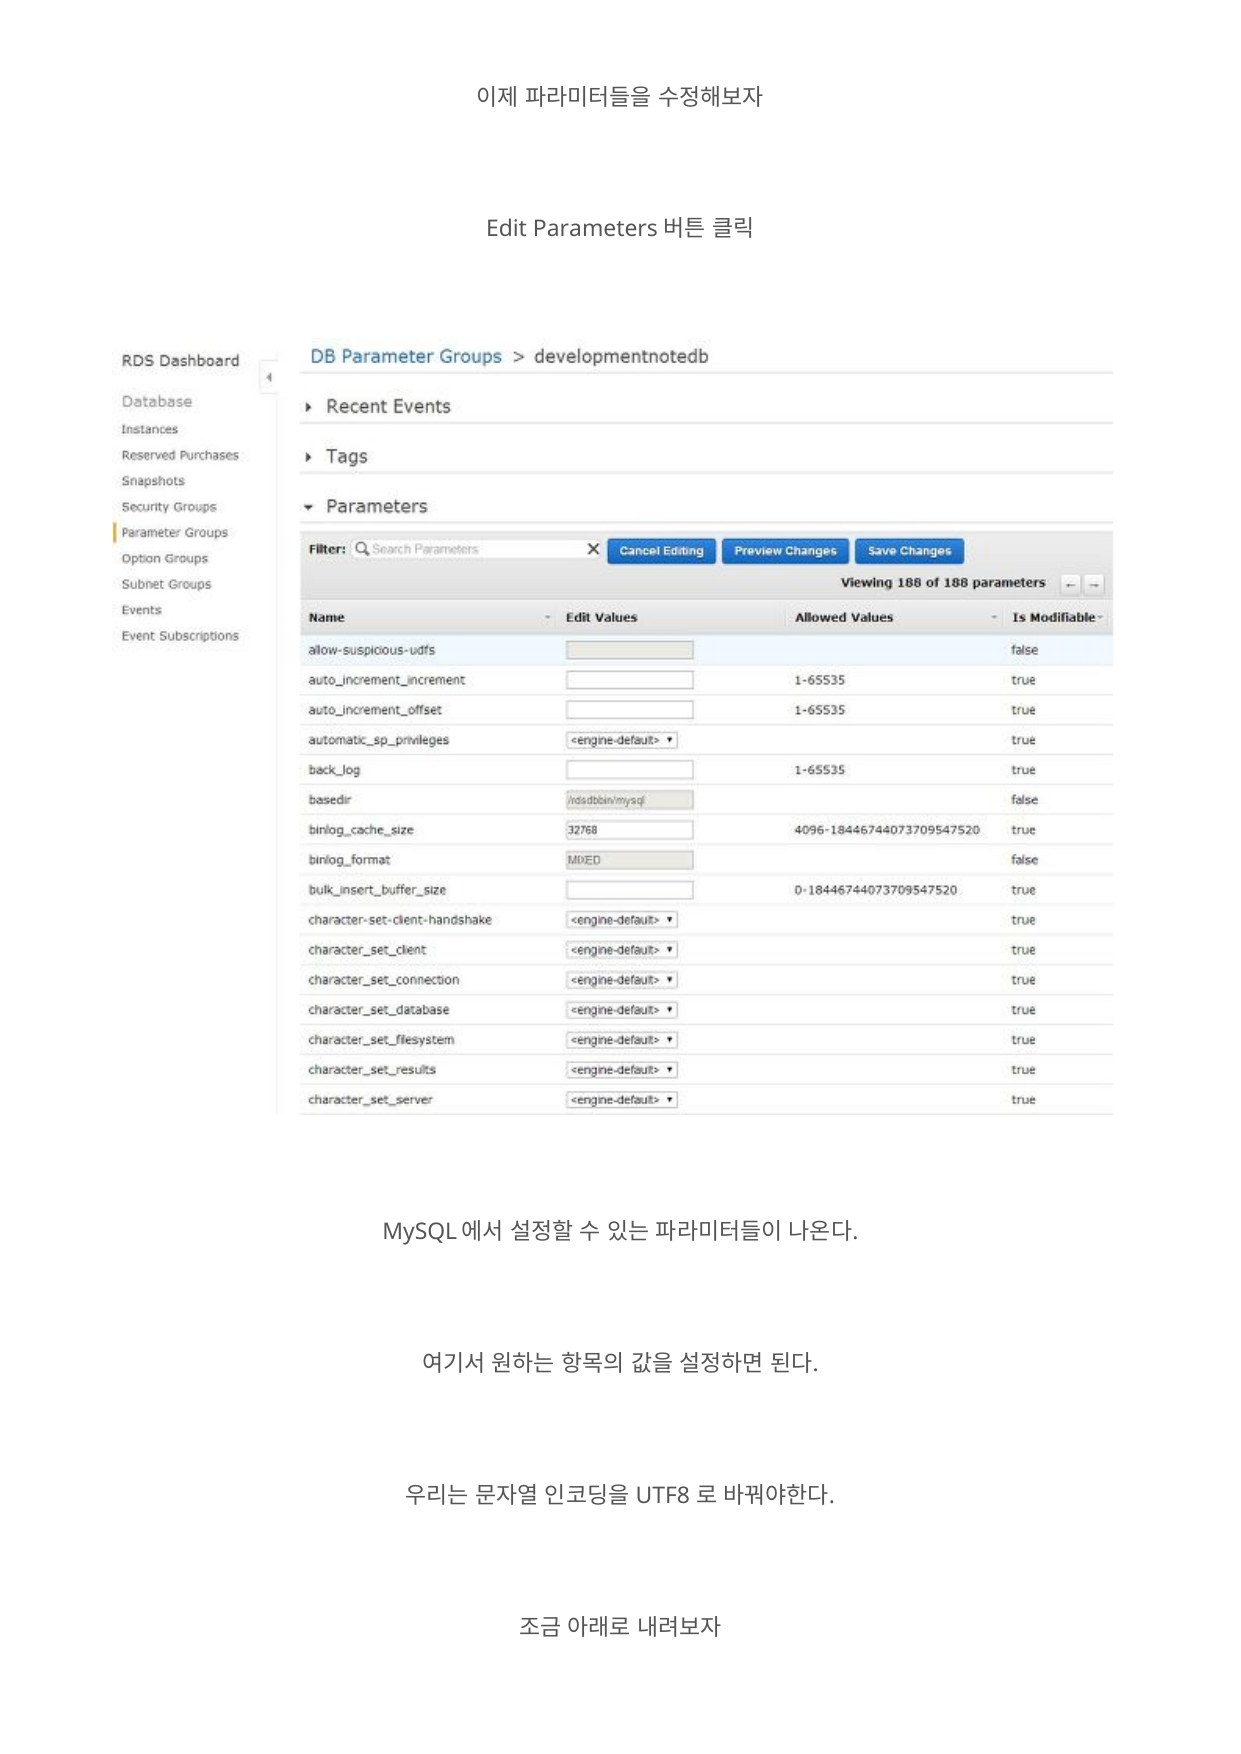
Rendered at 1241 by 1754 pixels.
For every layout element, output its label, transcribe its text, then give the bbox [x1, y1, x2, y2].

text 이제 파라미터들을 수정해보자 [75, 75, 1165, 112]
text MySQL에서 설정할 수 있는 파라미터들이 나온다. [75, 1209, 1165, 1246]
text Edit Parameters 버튼 클릭 [75, 207, 1165, 244]
text 우리는 문자열 인코딩을 UTF8 로 바꿔야한다. [75, 1473, 1165, 1510]
text 여기서 원하는 항목의 값을 설정하면 된다. [75, 1341, 1165, 1378]
picture [112, 338, 1129, 1115]
text 조금 아래로 내려보자 [75, 1605, 1165, 1642]
